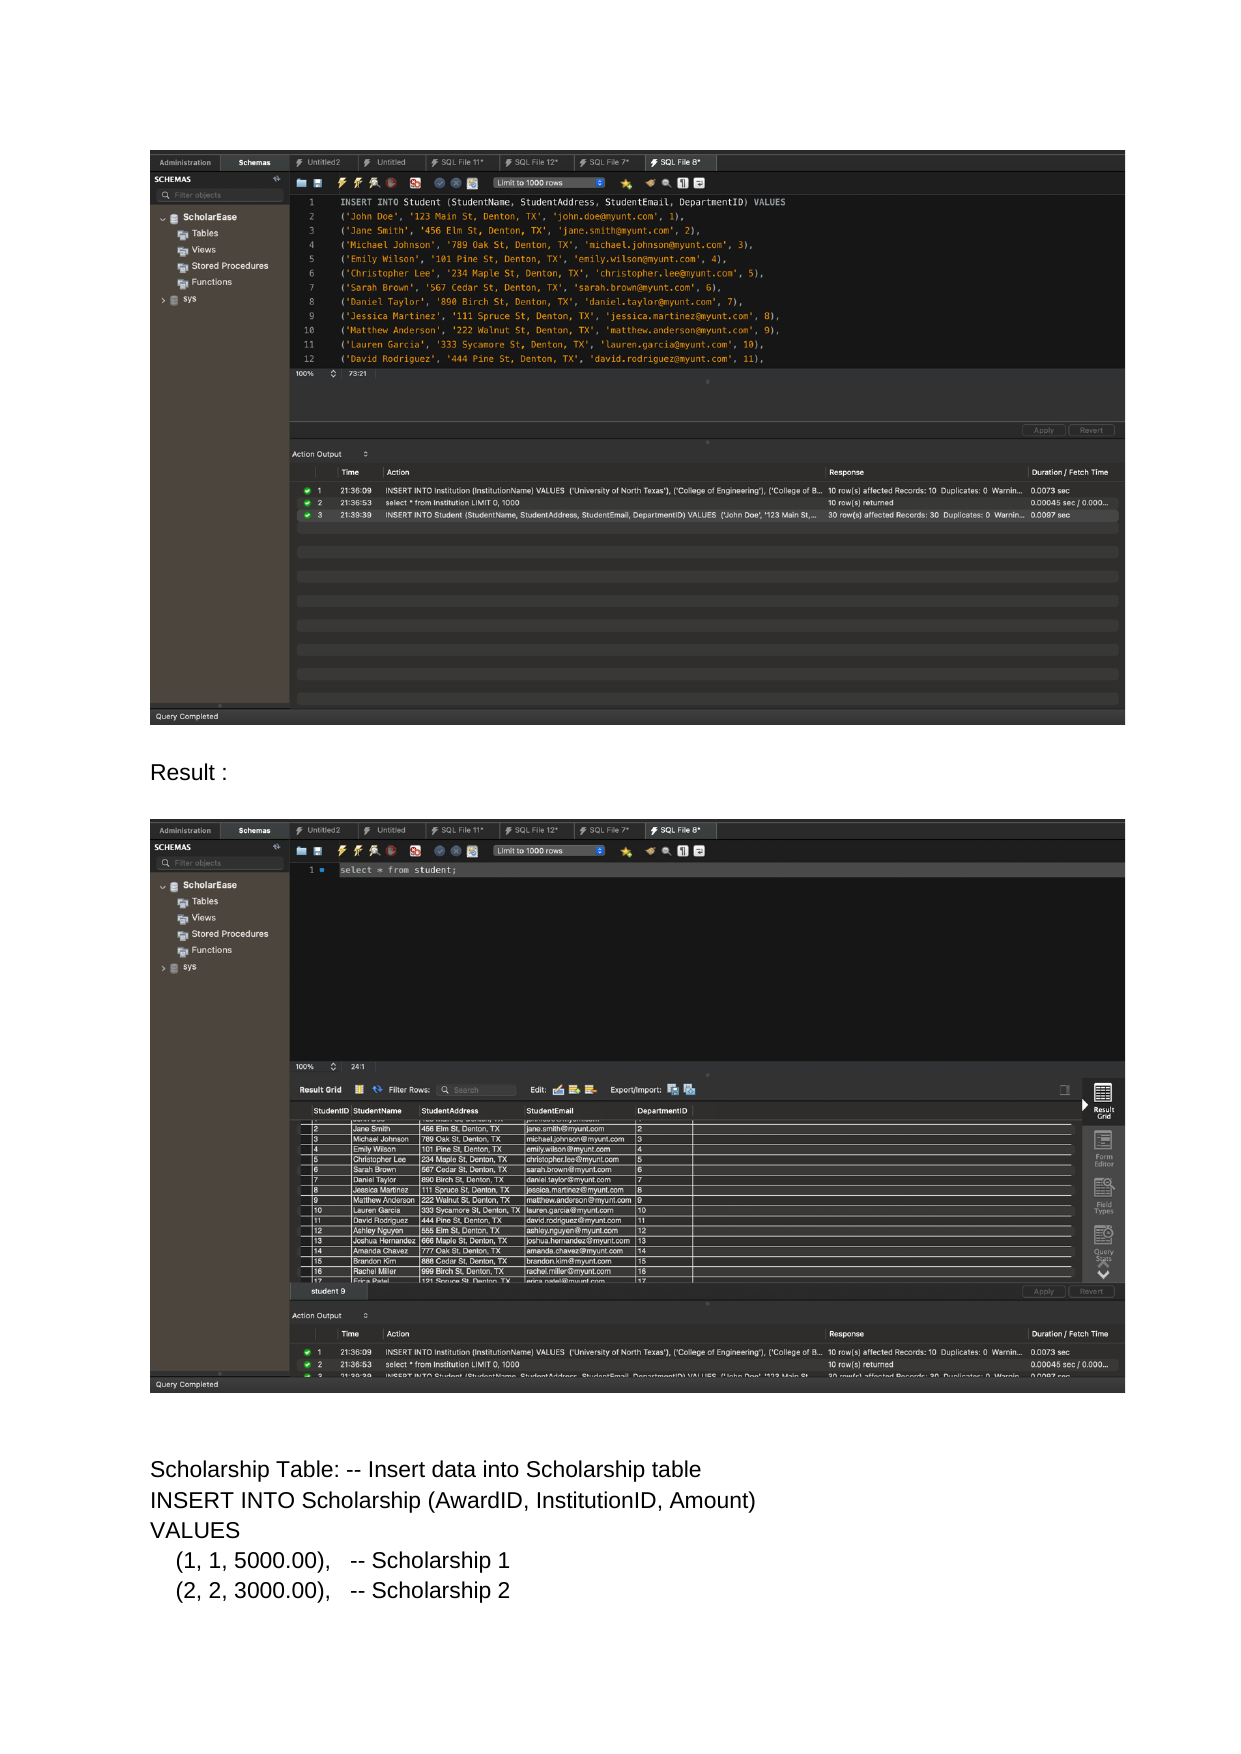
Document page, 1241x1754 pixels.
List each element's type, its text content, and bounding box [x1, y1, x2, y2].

text Result : [150, 759, 1090, 785]
text Scholarship Table: -- Insert data into Scholarship table [150, 1456, 1090, 1483]
picture [150, 819, 1125, 1393]
text INSERT INTO Scholarship (AwardID, InstitutionID, Amount) [150, 1487, 1090, 1513]
text (2, 2, 3000.00), -- Scholarship 2 [150, 1577, 1090, 1604]
picture [150, 150, 1125, 725]
text (1, 1, 5000.00), -- Scholarship 1 [150, 1547, 1090, 1573]
text VALUES [150, 1517, 1090, 1543]
